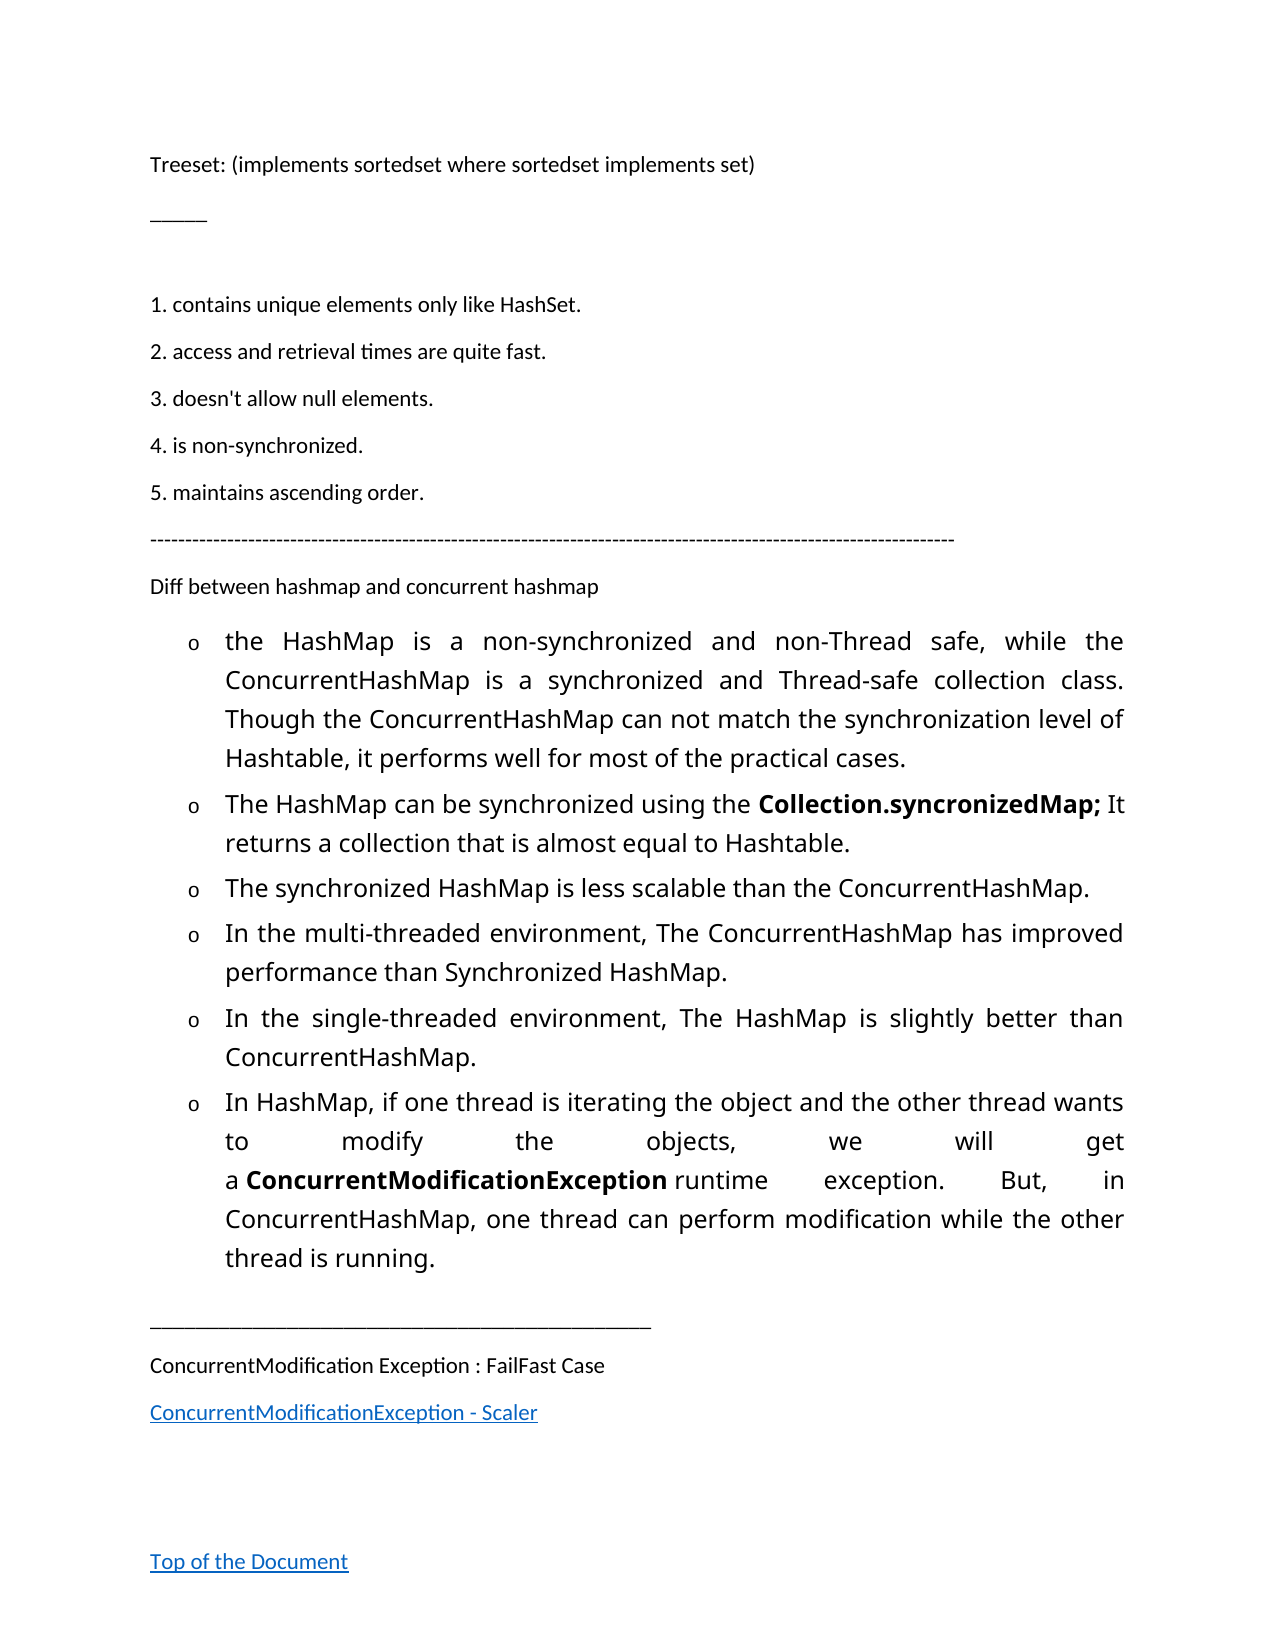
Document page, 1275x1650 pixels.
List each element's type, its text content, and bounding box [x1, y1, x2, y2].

list The synchronized HashMap is less scalable than the ConcurrentHashMap. [187, 866, 1125, 905]
text _____ [150, 197, 1125, 225]
list the HashMap is a non-synchronized and non-Thread safe, while the ConcurrentHashMap is a synchronized and Thread-safe collection class. Though the ConcurrentHashMap can not match the synchronization level of Hashtable, it performs well for most of the practical cases. [187, 619, 1125, 775]
text ------------------------------------------------------------------------------------------------------------------- [150, 525, 1125, 553]
text Treeset: (implements sortedset where sortedset implements set) [150, 150, 1125, 178]
text Diff between hashmap and concurrent hashmap [150, 572, 1125, 600]
list The HashMap can be synchronized using the Collection.syncronizedMap; It returns a collection that is almost equal to Hashtable. [187, 781, 1125, 859]
text ____________________________________________ [150, 1304, 1125, 1332]
text 4. is non-synchronized. [150, 431, 1125, 459]
text ConcurrentModification Exception : FailFast Case [150, 1351, 1125, 1379]
text 5. maintains ascending order. [150, 478, 1125, 506]
list In HashMap, if one thread is iterating the object and the other thread wants to modify the objects, we will get a ConcurrentModificationException runtime exception. But, in ConcurrentHashMap, one thread can perform modification while the other thread is running. [187, 1080, 1125, 1275]
text ConcurrentModificationException - Scaler [150, 1398, 1125, 1426]
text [150, 291, 1125, 319]
text 2. access and retrieval times are quite fast. [150, 337, 1125, 366]
text 3. doesn't allow null elements. [150, 384, 1125, 412]
list In the single-threaded environment, The HashMap is slightly better than ConcurrentHashMap. [187, 995, 1125, 1073]
list In the multi-threaded environment, The ConcurrentHashMap has improved performance than Synchronized HashMap. [187, 911, 1125, 989]
